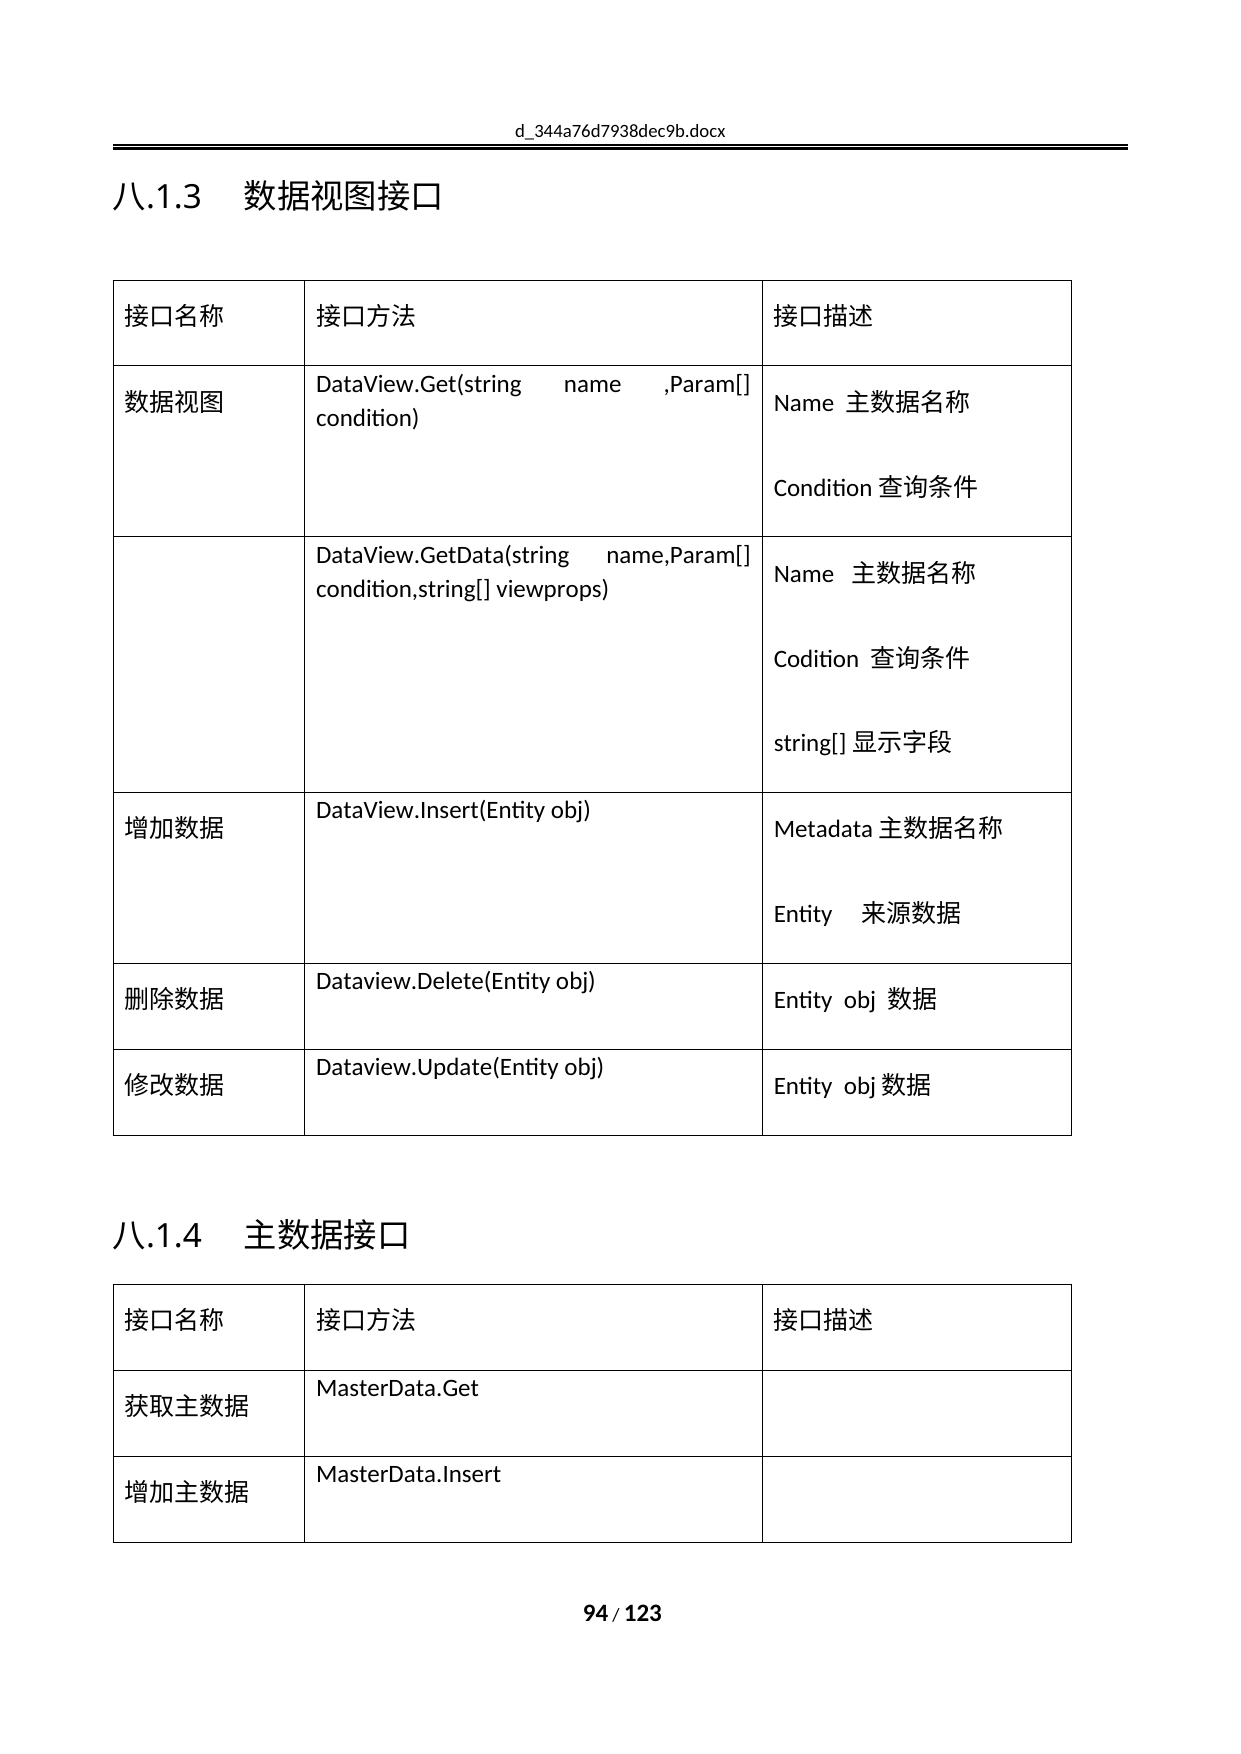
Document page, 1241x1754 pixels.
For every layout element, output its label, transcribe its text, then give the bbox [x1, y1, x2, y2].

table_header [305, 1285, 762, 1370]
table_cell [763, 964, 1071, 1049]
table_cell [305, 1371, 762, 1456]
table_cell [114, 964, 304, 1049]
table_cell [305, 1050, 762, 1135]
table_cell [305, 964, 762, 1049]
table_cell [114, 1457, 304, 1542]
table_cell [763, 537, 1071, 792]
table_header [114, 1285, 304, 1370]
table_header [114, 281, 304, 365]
text 主数据接口 [112, 1199, 1128, 1267]
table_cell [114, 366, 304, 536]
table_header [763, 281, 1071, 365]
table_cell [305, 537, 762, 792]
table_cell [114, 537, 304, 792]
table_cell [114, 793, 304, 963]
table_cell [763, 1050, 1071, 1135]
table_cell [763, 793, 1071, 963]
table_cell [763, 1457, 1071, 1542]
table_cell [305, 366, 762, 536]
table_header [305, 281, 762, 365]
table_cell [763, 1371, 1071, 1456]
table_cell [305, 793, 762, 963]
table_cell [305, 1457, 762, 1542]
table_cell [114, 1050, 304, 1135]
text 数据视图接口 [112, 161, 1128, 228]
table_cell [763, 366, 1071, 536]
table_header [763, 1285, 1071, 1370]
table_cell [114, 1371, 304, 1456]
